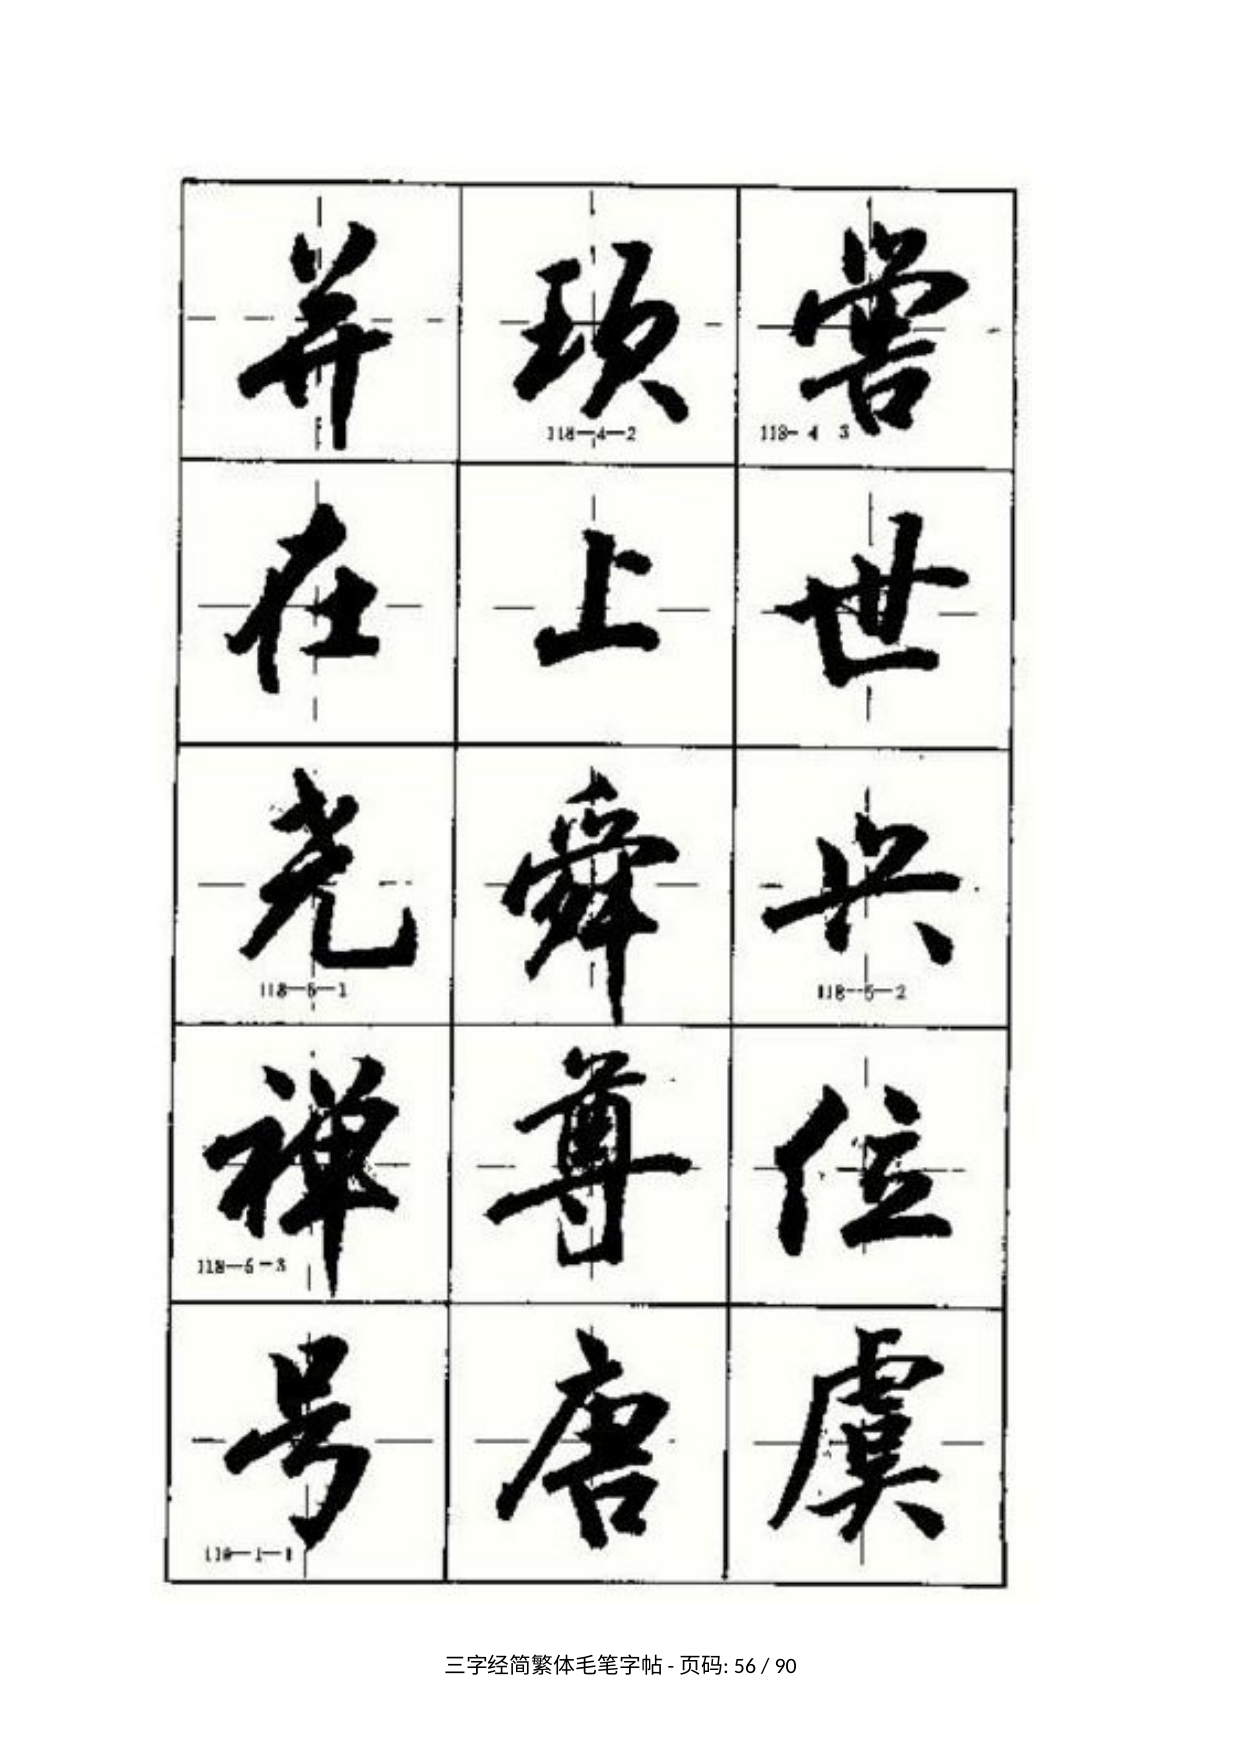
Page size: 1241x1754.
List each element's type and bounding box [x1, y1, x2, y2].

picture [150, 150, 1088, 1604]
